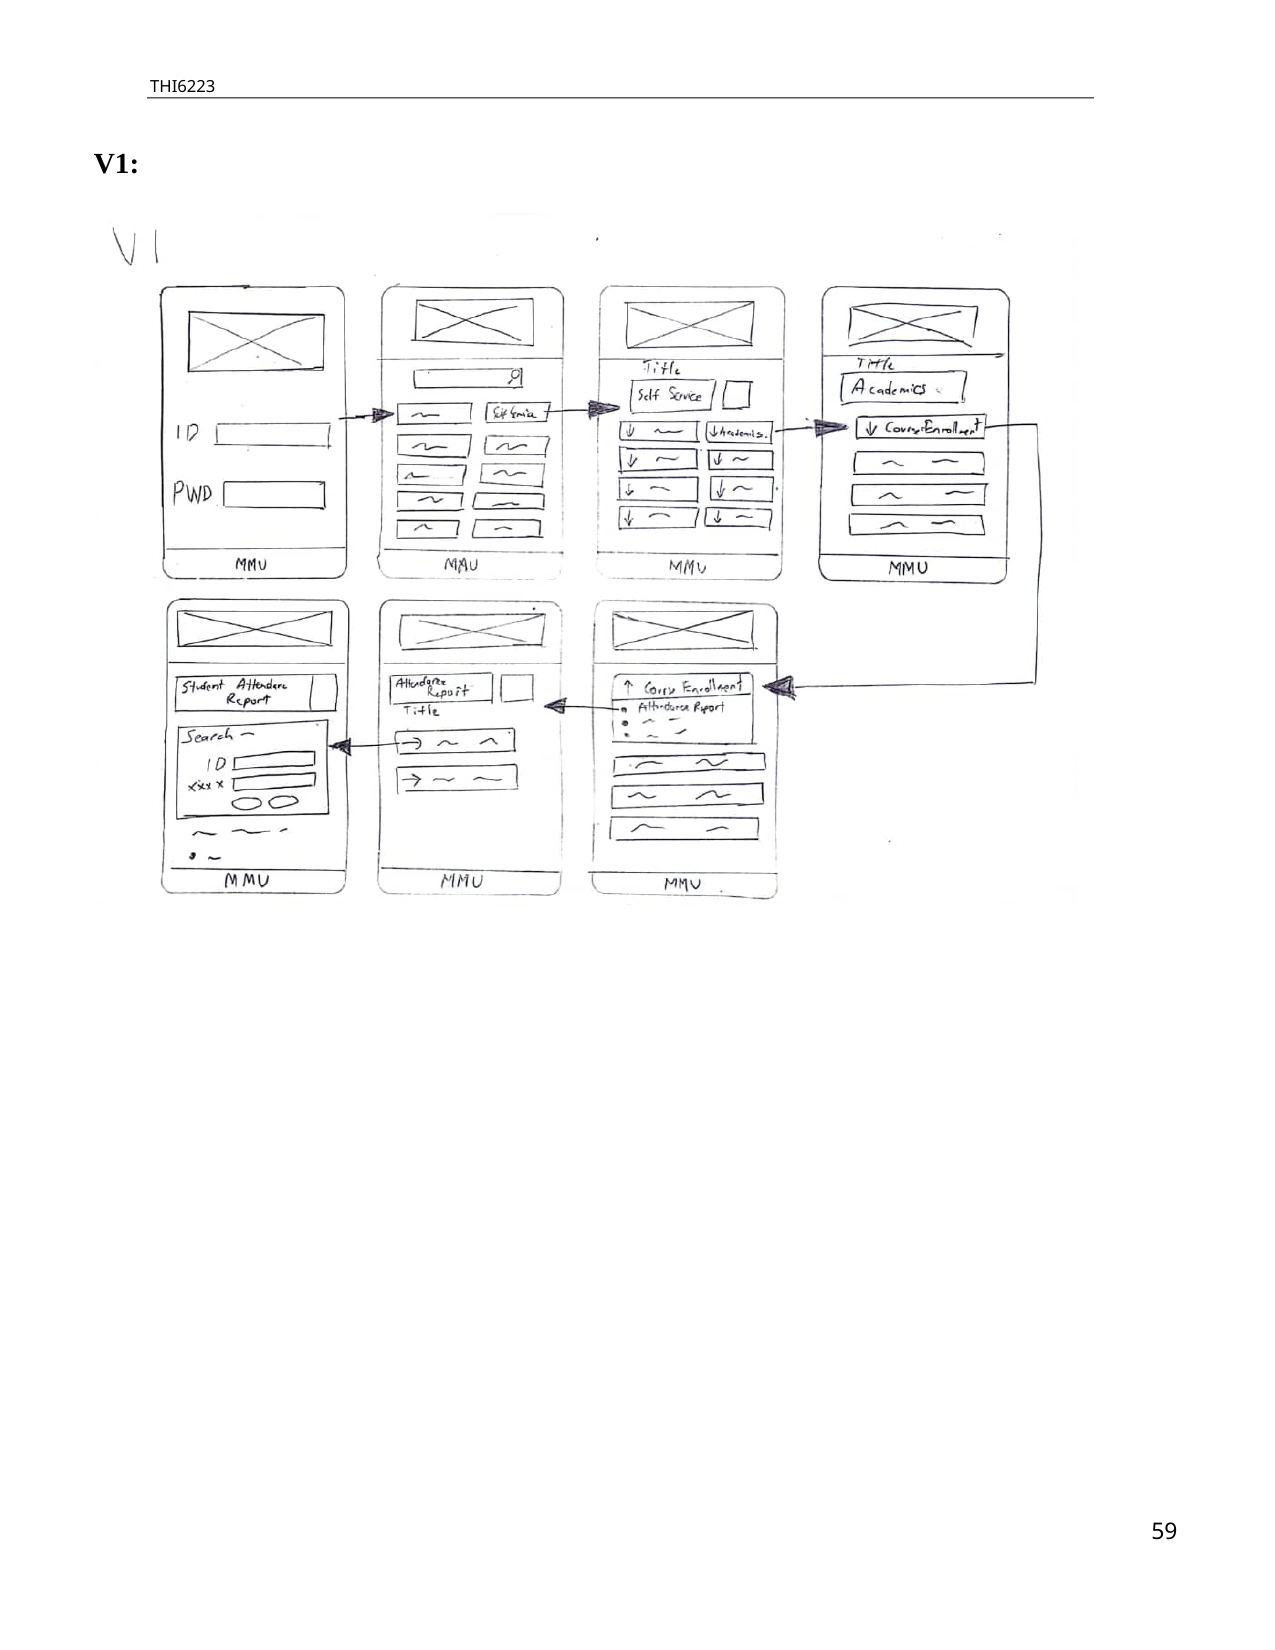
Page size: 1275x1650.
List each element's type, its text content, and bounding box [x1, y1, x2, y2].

picture [93, 213, 1079, 905]
text V1: [94, 146, 1177, 179]
